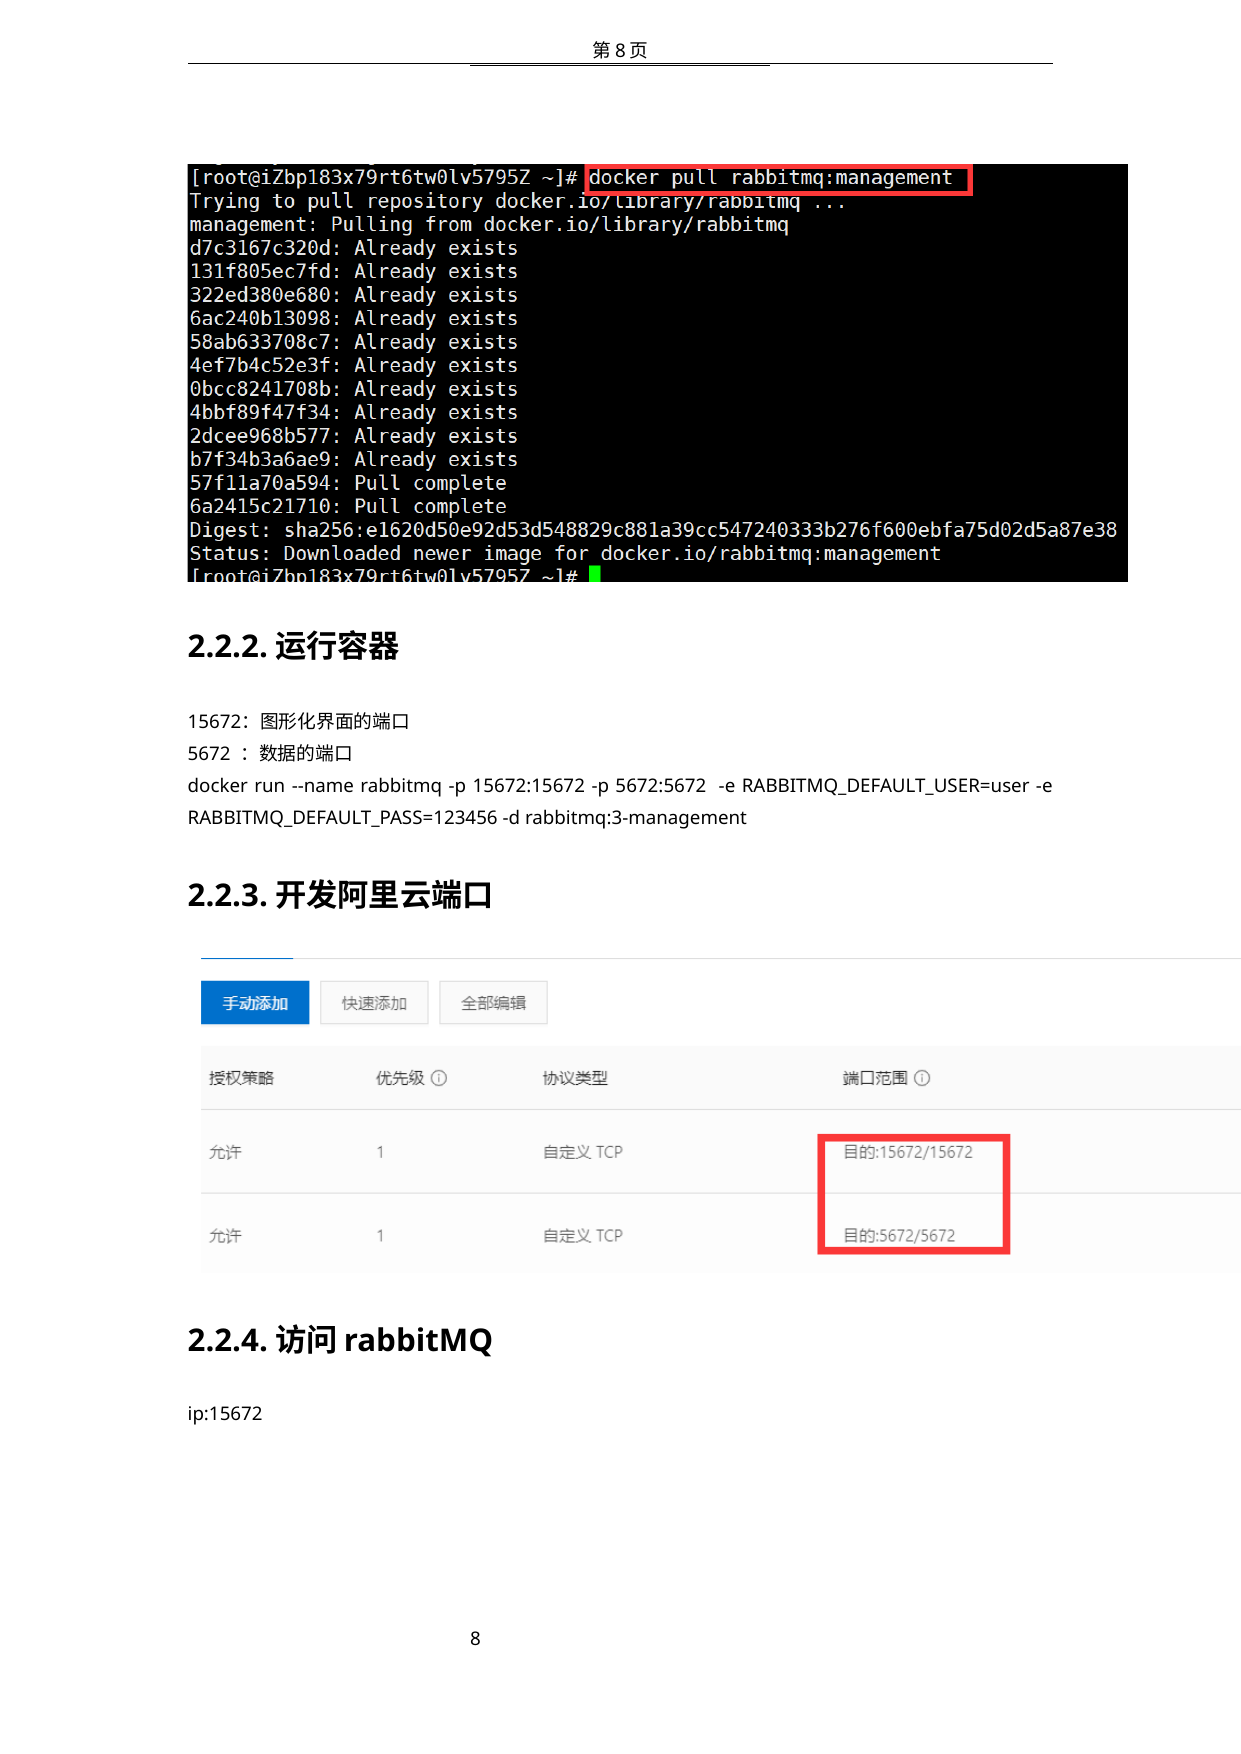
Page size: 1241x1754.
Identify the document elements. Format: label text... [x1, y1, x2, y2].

text docker run --name rabbitmq -p 15672:15672 -p 5672:5672 -e RABBITMQ_DEFAULT_USER=user -e RABBITMQ_DEFAULT_PASS=123456 -d rabbitmq:3-management [187, 769, 1053, 834]
text 5672 ：数据的端口 [187, 736, 1053, 769]
picture [187, 958, 1241, 1273]
subtitle 开发阿里云端口 [187, 861, 1053, 926]
text 15672：图形化界面的端口 [187, 704, 1053, 736]
subtitle 访问rabbitMQ [187, 1305, 1053, 1370]
subtitle 运行容器 [187, 612, 1053, 677]
picture [187, 164, 1128, 582]
text ip:15672 [187, 1397, 1053, 1429]
